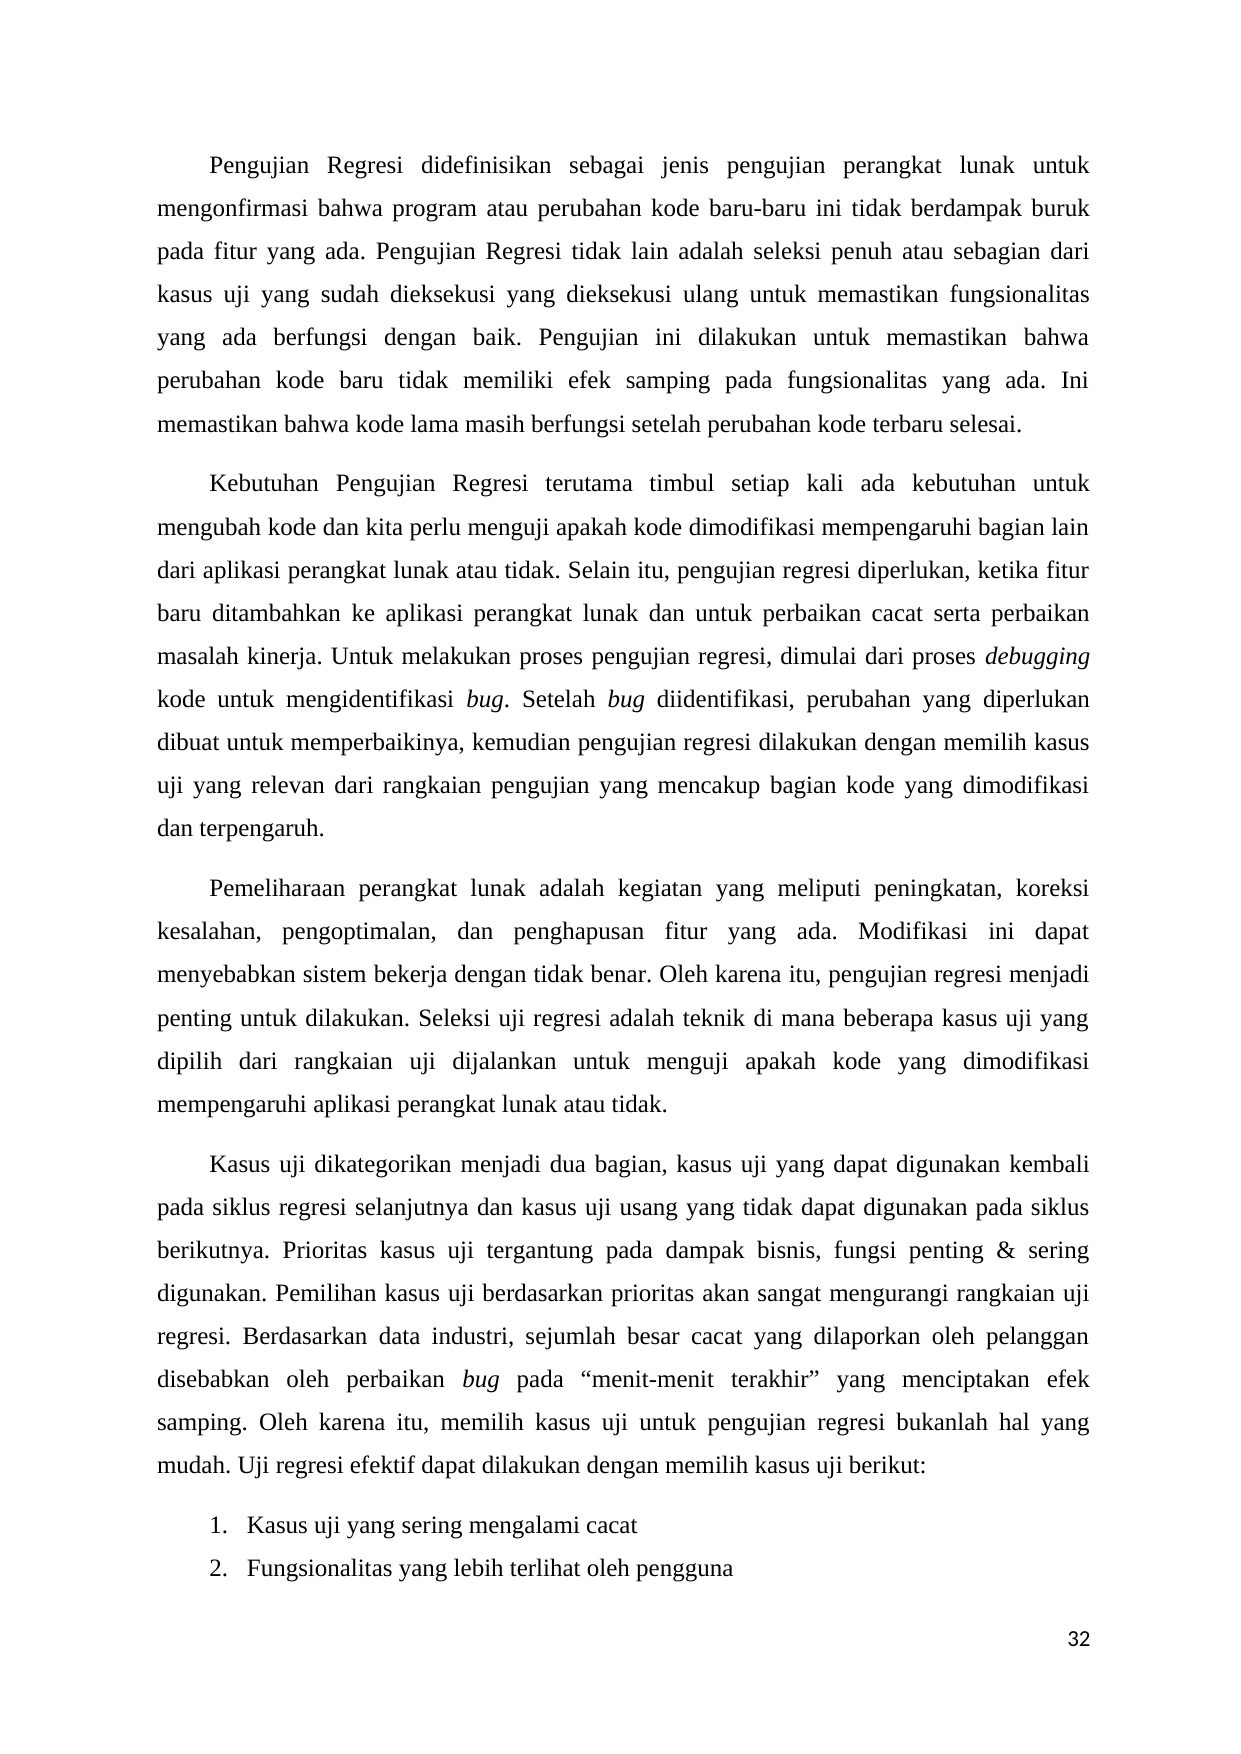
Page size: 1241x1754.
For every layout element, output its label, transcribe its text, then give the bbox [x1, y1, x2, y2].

list Fungsionalitas yang lebih terlihat oleh pengguna [209, 1553, 1090, 1582]
text Kasus uji dikategorikan menjadi dua bagian, kasus uji yang dapat digunakan kembali pada siklus regresi selanjutnya dan kasus uji usang yang tidak dapat digunakan pada siklus berikutnya. Prioritas kasus uji tergantung pada dampak bisnis, fungsi penting & sering digunakan. Pemilihan kasus uji berdasarkan prioritas akan sangat mengurangi rangkaian uji regresi. Berdasarkan data industri, sejumlah besar cacat yang dilaporkan oleh pelanggan disebabkan oleh perbaikan bug pada “menit-menit terakhir” yang menciptakan efek samping. Oleh karena itu, memilih kasus uji untuk pengujian regresi bukanlah hal yang mudah. Uji regresi efektif dapat dilakukan dengan memilih kasus uji berikut: [157, 1149, 1090, 1479]
text Pengujian Regresi didefinisikan sebagai jenis pengujian perangkat lunak untuk mengonfirmasi bahwa program atau perubahan kode baru-baru ini tidak berdampak buruk pada fitur yang ada. Pengujian Regresi tidak lain adalah seleksi penuh atau sebagian dari kasus uji yang sudah dieksekusi yang dieksekusi ulang untuk memastikan fungsionalitas yang ada berfungsi dengan baik. Pengujian ini dilakukan untuk memastikan bahwa perubahan kode baru tidak memiliki efek samping pada fungsionalitas yang ada. Ini memastikan bahwa kode lama masih berfungsi setelah perubahan kode terbaru selesai. [157, 150, 1090, 437]
list Kasus uji yang sering mengalami cacat [209, 1510, 1090, 1539]
text Kebutuhan Pengujian Regresi terutama timbul setiap kali ada kebutuhan untuk mengubah kode dan kita perlu menguji apakah kode dimodifikasi mempengaruhi bagian lain dari aplikasi perangkat lunak atau tidak. Selain itu, pengujian regresi diperlukan, ketika fitur baru ditambahkan ke aplikasi perangkat lunak dan untuk perbaikan cacat serta perbaikan masalah kinerja. Untuk melakukan proses pengujian regresi, dimulai dari proses debugging kode untuk mengidentifikasi bug. Setelah bug diidentifikasi, perubahan yang diperlukan dibuat untuk memperbaikinya, kemudian pengujian regresi dilakukan dengan memilih kasus uji yang relevan dari rangkaian pengujian yang mencakup bagian kode yang dimodifikasi dan terpengaruh. [157, 468, 1090, 842]
text Pemeliharaan perangkat lunak adalah kegiatan yang meliputi peningkatan, koreksi kesalahan, pengoptimalan, dan penghapusan fitur yang ada. Modifikasi ini dapat menyebabkan sistem bekerja dengan tidak benar. Oleh karena itu, pengujian regresi menjadi penting untuk dilakukan. Seleksi uji regresi adalah teknik di mana beberapa kasus uji yang dipilih dari rangkaian uji dijalankan untuk menguji apakah kode yang dimodifikasi mempengaruhi aplikasi perangkat lunak atau tidak. [157, 873, 1090, 1118]
